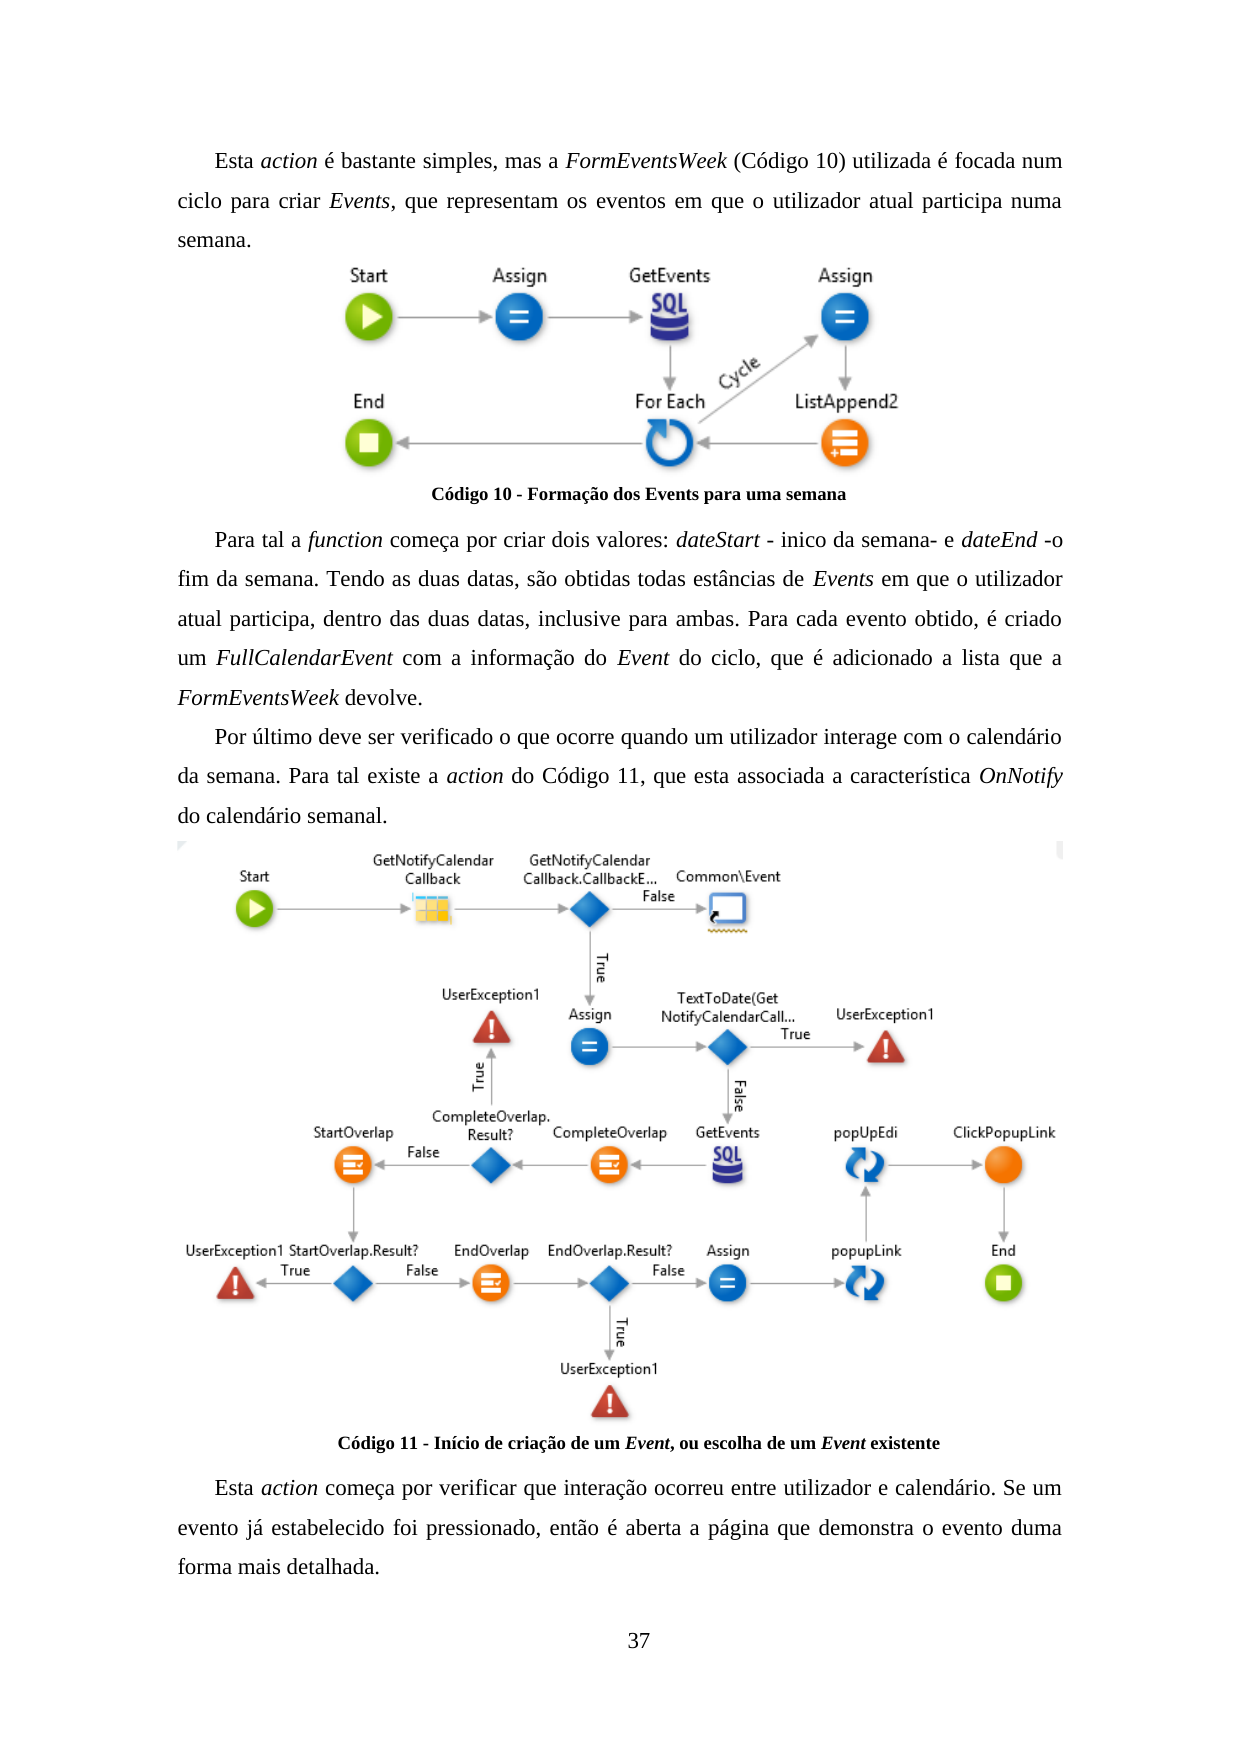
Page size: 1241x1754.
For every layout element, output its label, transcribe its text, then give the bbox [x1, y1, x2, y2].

text Código 11 - Início de criação de um Event, ou escolha de um Event existente [177, 1432, 1063, 1453]
picture [177, 841, 1063, 1432]
text Esta action é bastante simples, mas a FormEventsWeek (Código 10) utilizada é focada num ciclo para criar Events, que representam os eventos em que o utilizador atual participa numa semana. [177, 148, 1063, 253]
text Esta action começa por verificar que interação ocorreu entre utilizador e calendário. Se um evento já estabelecido foi pressionado, então é aberta a página que demonstra o evento duma forma mais detalhada. [177, 1474, 1063, 1580]
picture [330, 266, 910, 484]
text Código 10 - Formação dos Events para uma semana [177, 483, 1063, 505]
text Por último deve ser verificado o que ocorre quando um utilizador interage com o calendário da semana. Para tal existe a action do Código 11, que esta associada a característica OnNotify do calendário semanal. [177, 723, 1063, 828]
text Para tal a function começa por criar dois valores: dateStart - inico da semana- e dateEnd -o fim da semana. Tendo as duas datas, são obtidas todas estâncias de Events em que o utilizador atual participa, dentro das duas datas, inclusive para ambas. Para cada evento obtido, é criado um FullCalendarEvent com a informação do Event do ciclo, que é adicionado a lista que a FormEventsWeek devolve. [177, 526, 1063, 710]
